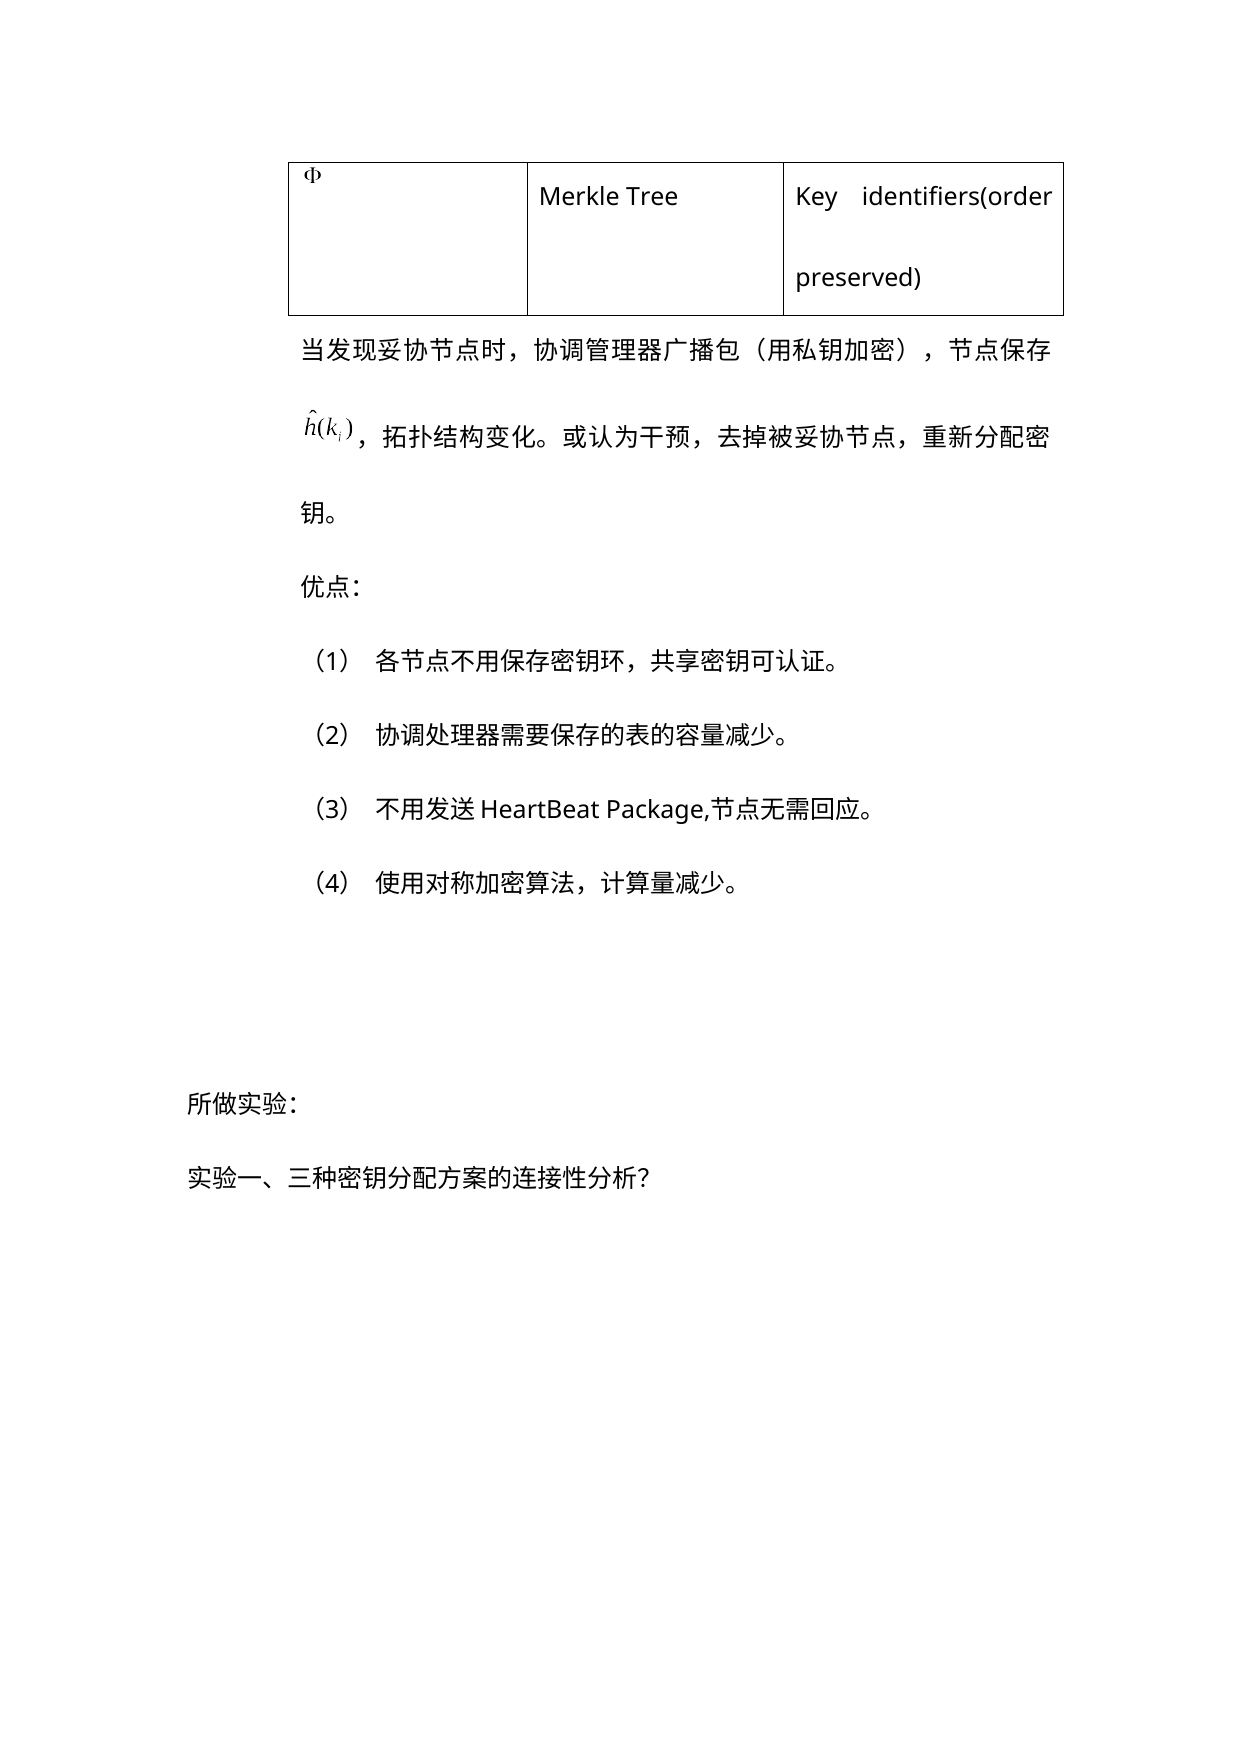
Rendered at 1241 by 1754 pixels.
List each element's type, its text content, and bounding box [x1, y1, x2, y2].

list 不用发送HeartBeat Package,节点无需回应。 [300, 775, 1053, 840]
list 协调处理器需要保存的表的容量减少。 [300, 701, 1053, 766]
text 实验一、三种密钥分配方案的连接性分析？ [187, 1144, 1053, 1209]
table_cell Key identifiers(order preserved) [784, 163, 1063, 315]
list 优点： [300, 553, 1053, 618]
table_cell [289, 163, 527, 315]
list 各节点不用保存密钥环，共享密钥可认证。 [300, 627, 1053, 692]
list 当发现妥协节点时，协调管理器广播包（用私钥加密），节点保存，拓扑结构变化。或认为干预，去掉被妥协节点，重新分配密钥。 [300, 316, 1053, 544]
table_cell Merkle Tree [528, 163, 783, 315]
text 所做实验： [187, 1070, 1053, 1135]
list 使用对称加密算法，计算量减少。 [300, 849, 1053, 914]
